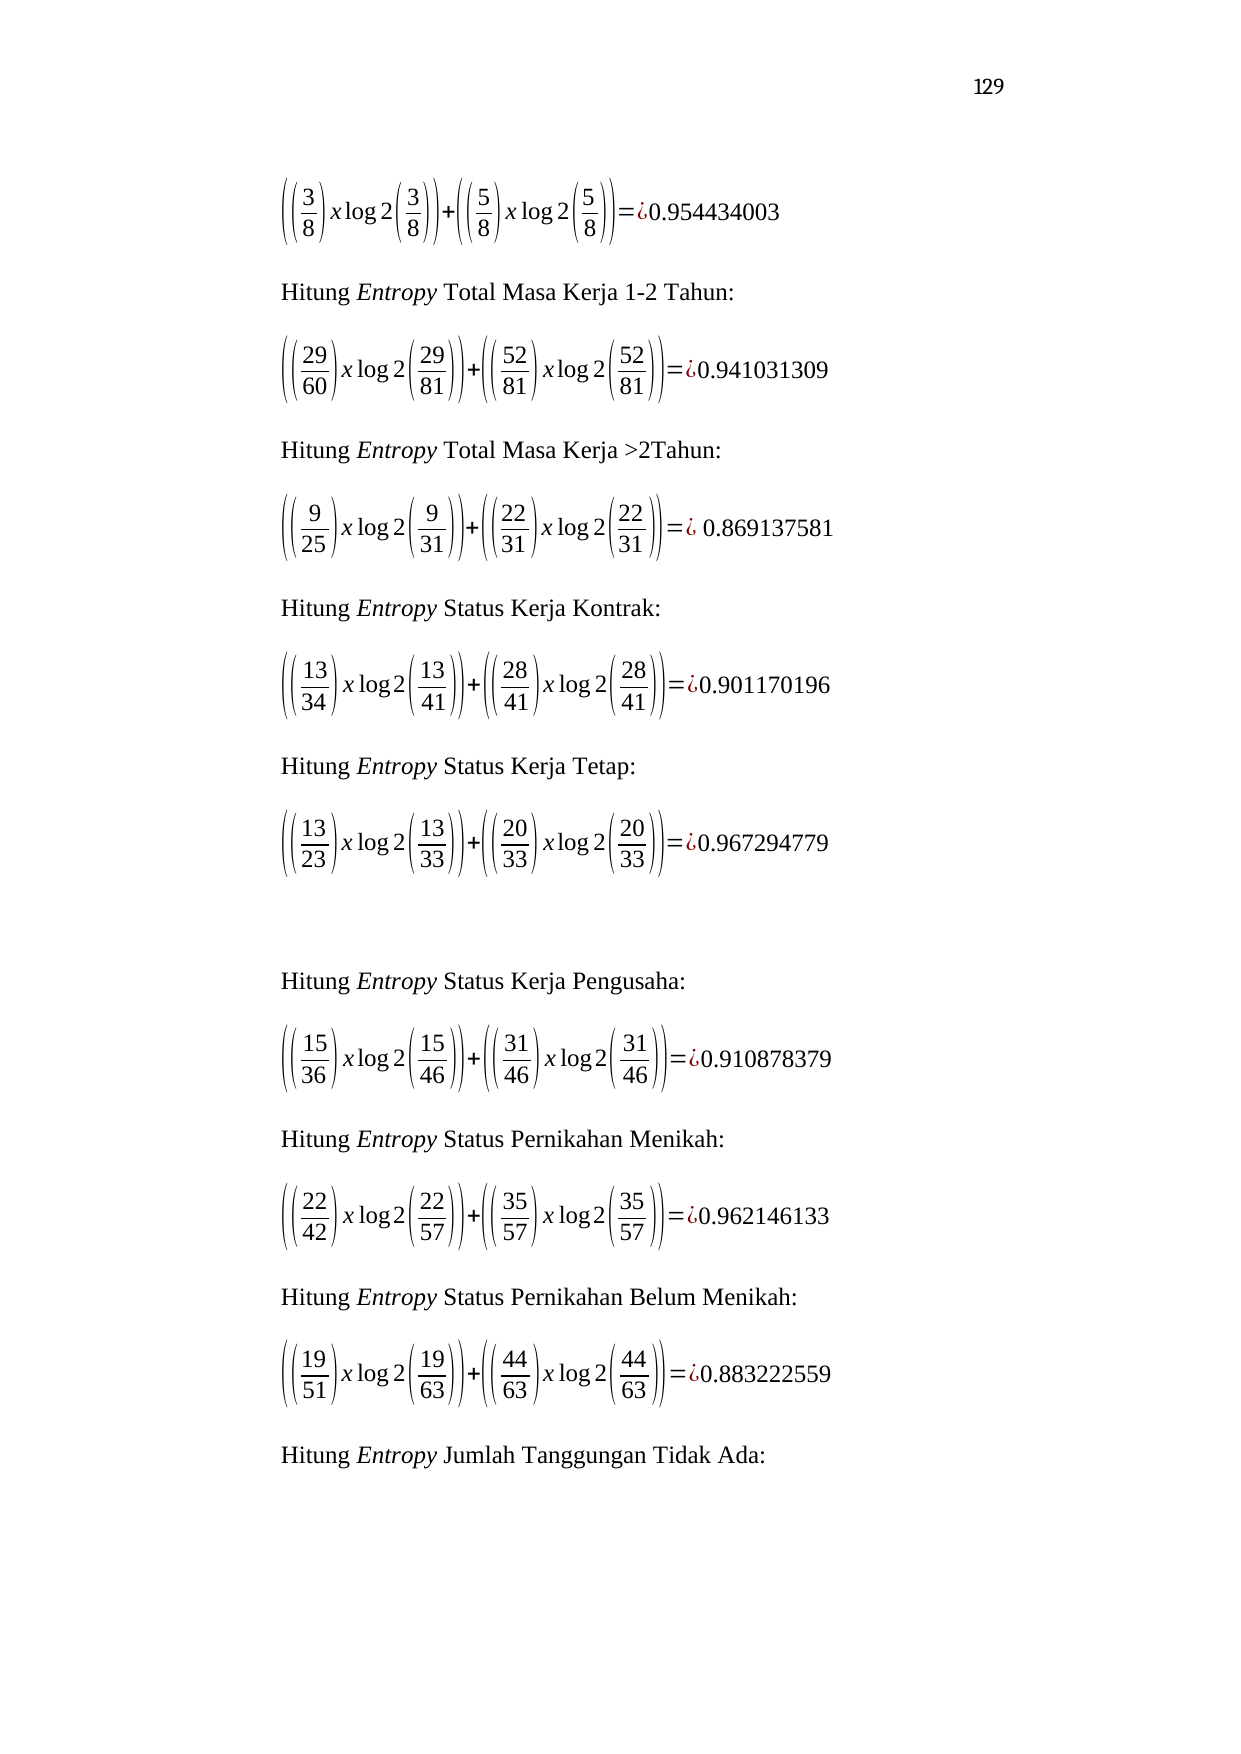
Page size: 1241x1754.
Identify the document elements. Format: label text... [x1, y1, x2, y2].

text 0.967294779 [281, 808, 1004, 880]
text Hitung Entropy Total Masa Kerja >2Tahun: [281, 435, 1004, 464]
text Hitung Entropy Status Pernikahan Belum Menikah: [281, 1282, 1004, 1311]
text 0.962146133 [281, 1182, 1004, 1253]
text 0.954434003 [281, 177, 1004, 249]
text 0.883222559 [281, 1339, 1004, 1411]
text Hitung Entropy Status Pernikahan Menikah: [281, 1124, 1004, 1153]
text 0.901170196 [281, 651, 1004, 722]
text Hitung Entropy Jumlah Tanggungan Tidak Ada: [281, 1440, 1004, 1468]
text Hitung Entropy Status Kerja Tetap: [281, 751, 1004, 780]
text 0.869137581 [281, 493, 1004, 564]
text Hitung Entropy Status Kerja Kontrak: [281, 593, 1004, 622]
text 0.910878379 [281, 1024, 1004, 1095]
text Hitung Entropy Status Kerja Pengusaha: [281, 966, 1004, 995]
text 0.941031309 [281, 335, 1004, 407]
text Hitung Entropy Total Masa Kerja 1-2 Tahun: [281, 277, 1004, 306]
